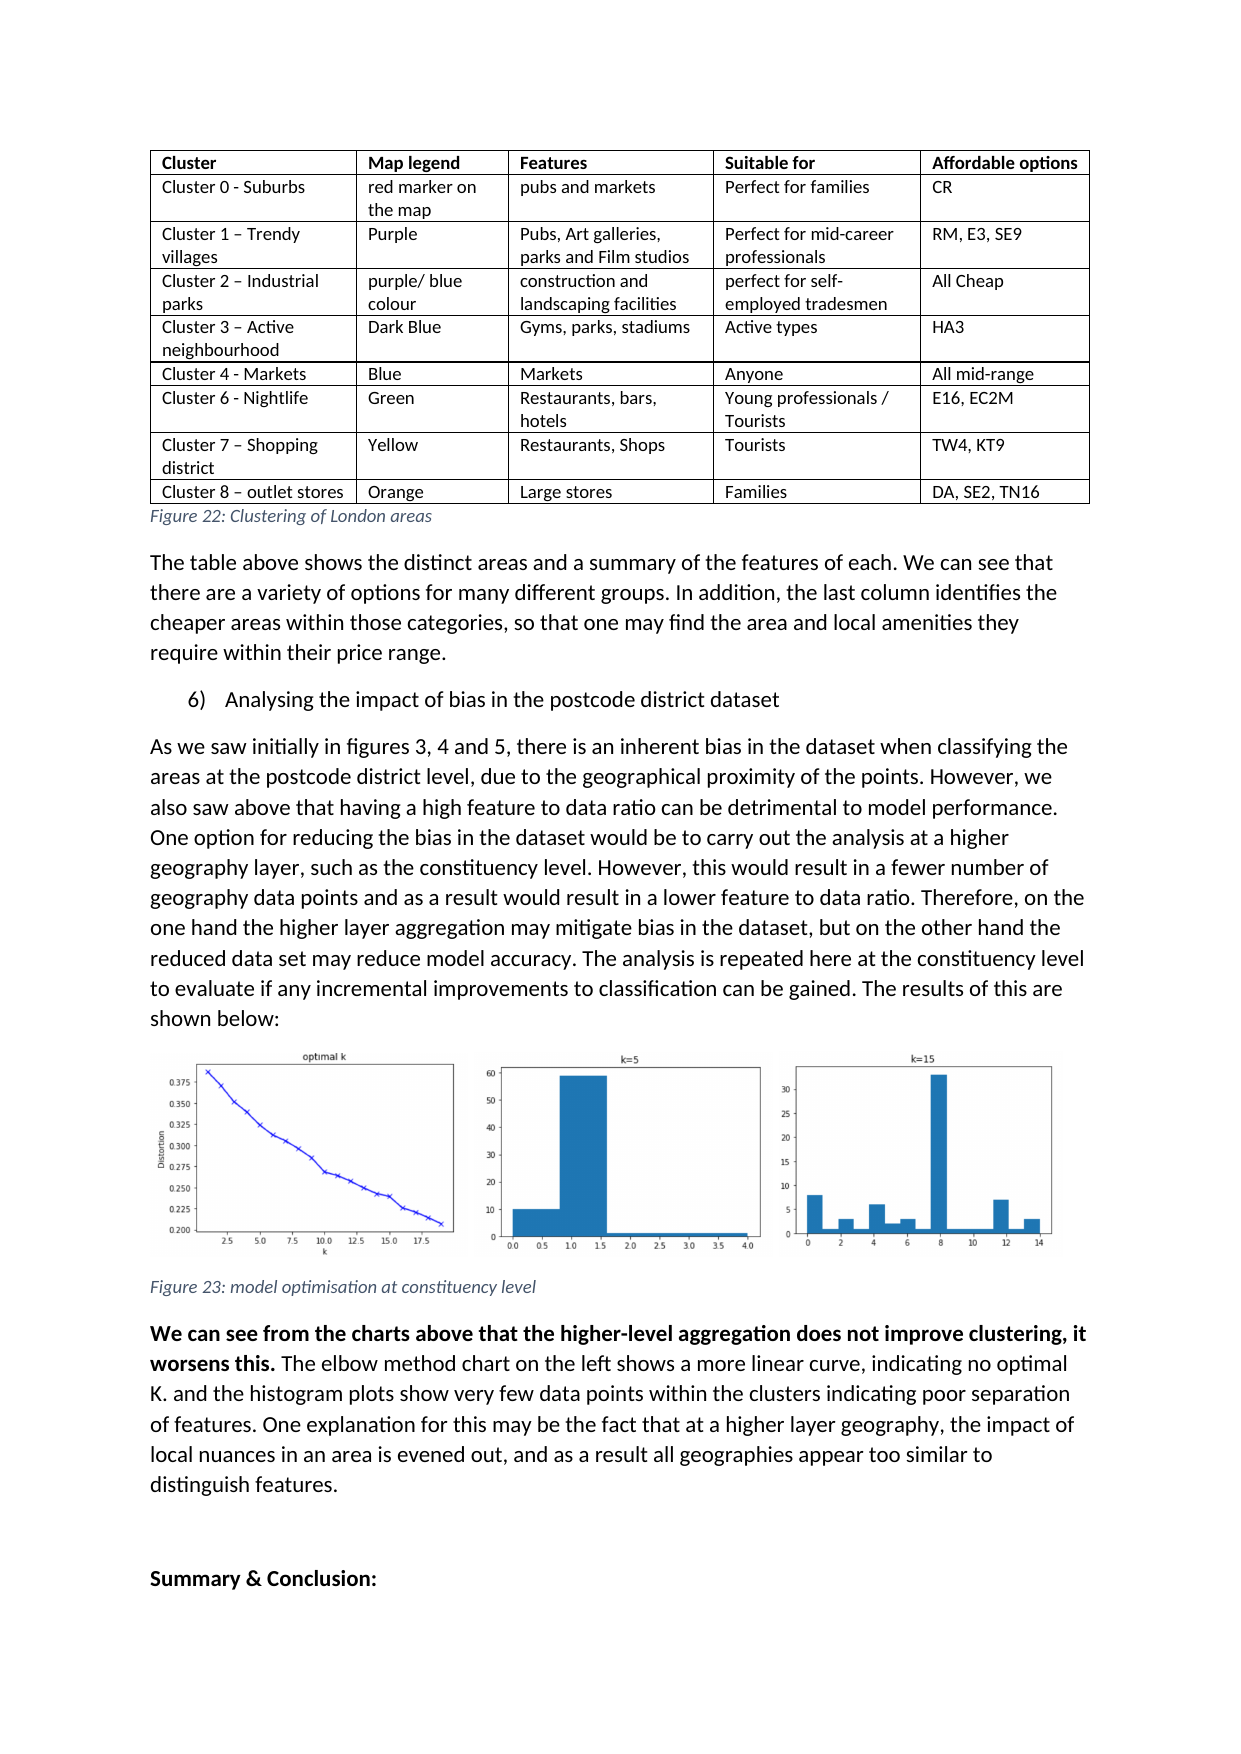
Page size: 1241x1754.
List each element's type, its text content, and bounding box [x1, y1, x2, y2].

text The table above shows the distinct areas and a summary of the features of each. We can see that there are a variety of options for many different groups. In addition, the last column identifies the cheaper areas within those categories, so that one may find the area and local amenities they require within their price range. [150, 548, 1090, 667]
table_cell Purple [357, 222, 508, 268]
table_cell HA3 [921, 316, 1089, 361]
table_cell Cluster 3 – Active neighbourhood [151, 316, 356, 361]
table_cell Young professionals / Tourists [714, 386, 920, 432]
table_cell Cluster 0 - Suburbs [151, 175, 356, 221]
table_cell All mid-range [921, 363, 1089, 385]
table_cell Cluster 6 - Nightlife [151, 386, 356, 432]
table_cell CR [921, 175, 1089, 221]
picture [150, 1053, 469, 1257]
table_cell Large stores [509, 480, 713, 503]
text Figure 23: model optimisation at constituency level [150, 1275, 1090, 1298]
table_cell TW4, KT9 [921, 433, 1089, 479]
table_cell Pubs, Art galleries, parks and Film studios [509, 222, 713, 268]
table_cell Green [357, 386, 508, 432]
table_header Map legend [357, 151, 508, 174]
text Figure 22: Clustering of London areas [150, 504, 1090, 527]
text We can see from the charts above that the higher-level aggregation does not improve clustering, it worsens this. The elbow method chart on the left shows a more linear curve, indicating no optimal K. and the histogram plots show very few data points within the clusters indicating poor separation of features. One explanation for this may be the fact that at a higher layer geography, the impact of local nuances in an area is evened out, and as a result all geographies appear too similar to distinguish features. [150, 1319, 1090, 1498]
table_cell All Cheap [921, 269, 1089, 314]
table_cell pubs and markets [509, 175, 713, 221]
table_cell Yellow [357, 433, 508, 479]
text As we saw initially in figures 3, 4 and 5, there is an inherent bias in the dataset when classifying the areas at the postcode district level, due to the geographical proximity of the points. However, we also saw above that having a high feature to data ratio can be detrimental to model performance. One option for reducing the bias in the dataset would be to carry out the analysis at a higher geography layer, such as the constituency level. However, this would result in a fewer number of geography data points and as a result would result in a lower feature to data ratio. Therefore, on the one hand the higher layer aggregation may mitigate bias in the dataset, but on the other hand the reduced data set may reduce model accuracy. The analysis is repeated here at the constituency level to evaluate if any incremental improvements to classification can be gained. The results of this are shown below: [150, 732, 1090, 1032]
table_cell red marker on the map [357, 175, 508, 221]
table_cell Blue [357, 363, 508, 385]
table_cell Perfect for mid-career professionals [714, 222, 920, 268]
table_cell Cluster 4 - Markets [151, 363, 356, 385]
table_cell RM, E3, SE9 [921, 222, 1089, 268]
table_cell Cluster 8 – outlet stores [151, 480, 356, 503]
table_cell purple/ blue colour [357, 269, 508, 314]
table_cell perfect for self-employed tradesmen [714, 269, 920, 314]
table_cell Gyms, parks, stadiums [509, 316, 713, 361]
table_cell Perfect for families [714, 175, 920, 221]
table_header Features [509, 151, 713, 174]
table_cell Tourists [714, 433, 920, 479]
table_cell Families [714, 480, 920, 503]
table_cell Cluster 7 – Shopping district [151, 433, 356, 479]
table_cell Orange [357, 480, 508, 503]
table_cell Dark Blue [357, 316, 508, 361]
table_header Cluster [151, 151, 356, 174]
list Analysing the impact of bias in the postcode district dataset [187, 685, 1090, 713]
table_cell DA, SE2, TN16 [921, 480, 1089, 503]
text Summary & Conclusion: [150, 1564, 1090, 1592]
table_cell Cluster 1 – Trendy villages [151, 222, 356, 268]
table_cell Anyone [714, 363, 920, 385]
table_cell Markets [509, 363, 713, 385]
table_cell Restaurants, Shops [509, 433, 713, 479]
table_cell construction and landscaping facilities [509, 269, 713, 314]
table_cell E16, EC2M [921, 386, 1089, 432]
table_header Suitable for [714, 151, 920, 174]
table_cell Active types [714, 316, 920, 361]
picture [778, 1051, 1063, 1257]
table_cell Restaurants, bars, hotels [509, 386, 713, 432]
picture [473, 1052, 774, 1257]
table_header Affordable options [921, 151, 1089, 174]
table_cell Cluster 2 – Industrial parks [151, 269, 356, 314]
